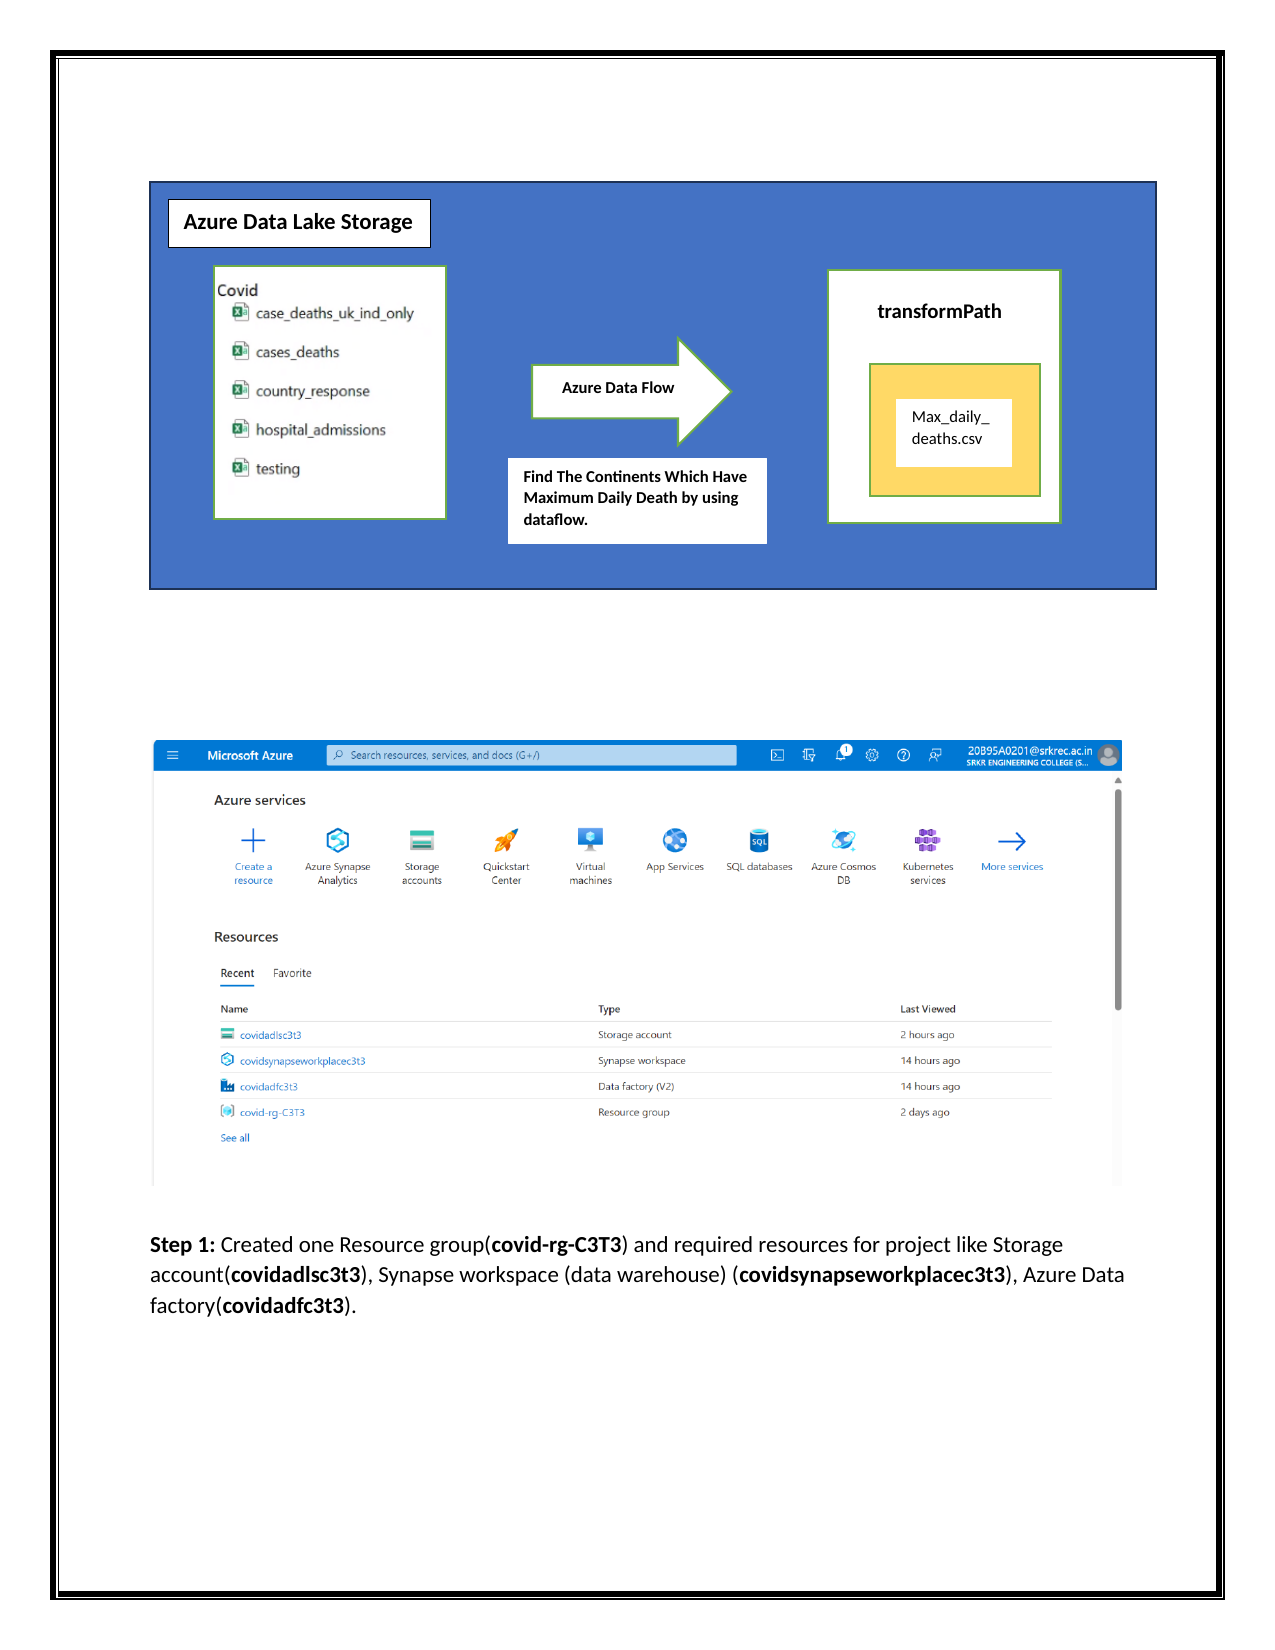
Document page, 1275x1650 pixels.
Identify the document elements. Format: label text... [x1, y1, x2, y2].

picture [150, 740, 1122, 1184]
picture [217, 273, 444, 504]
